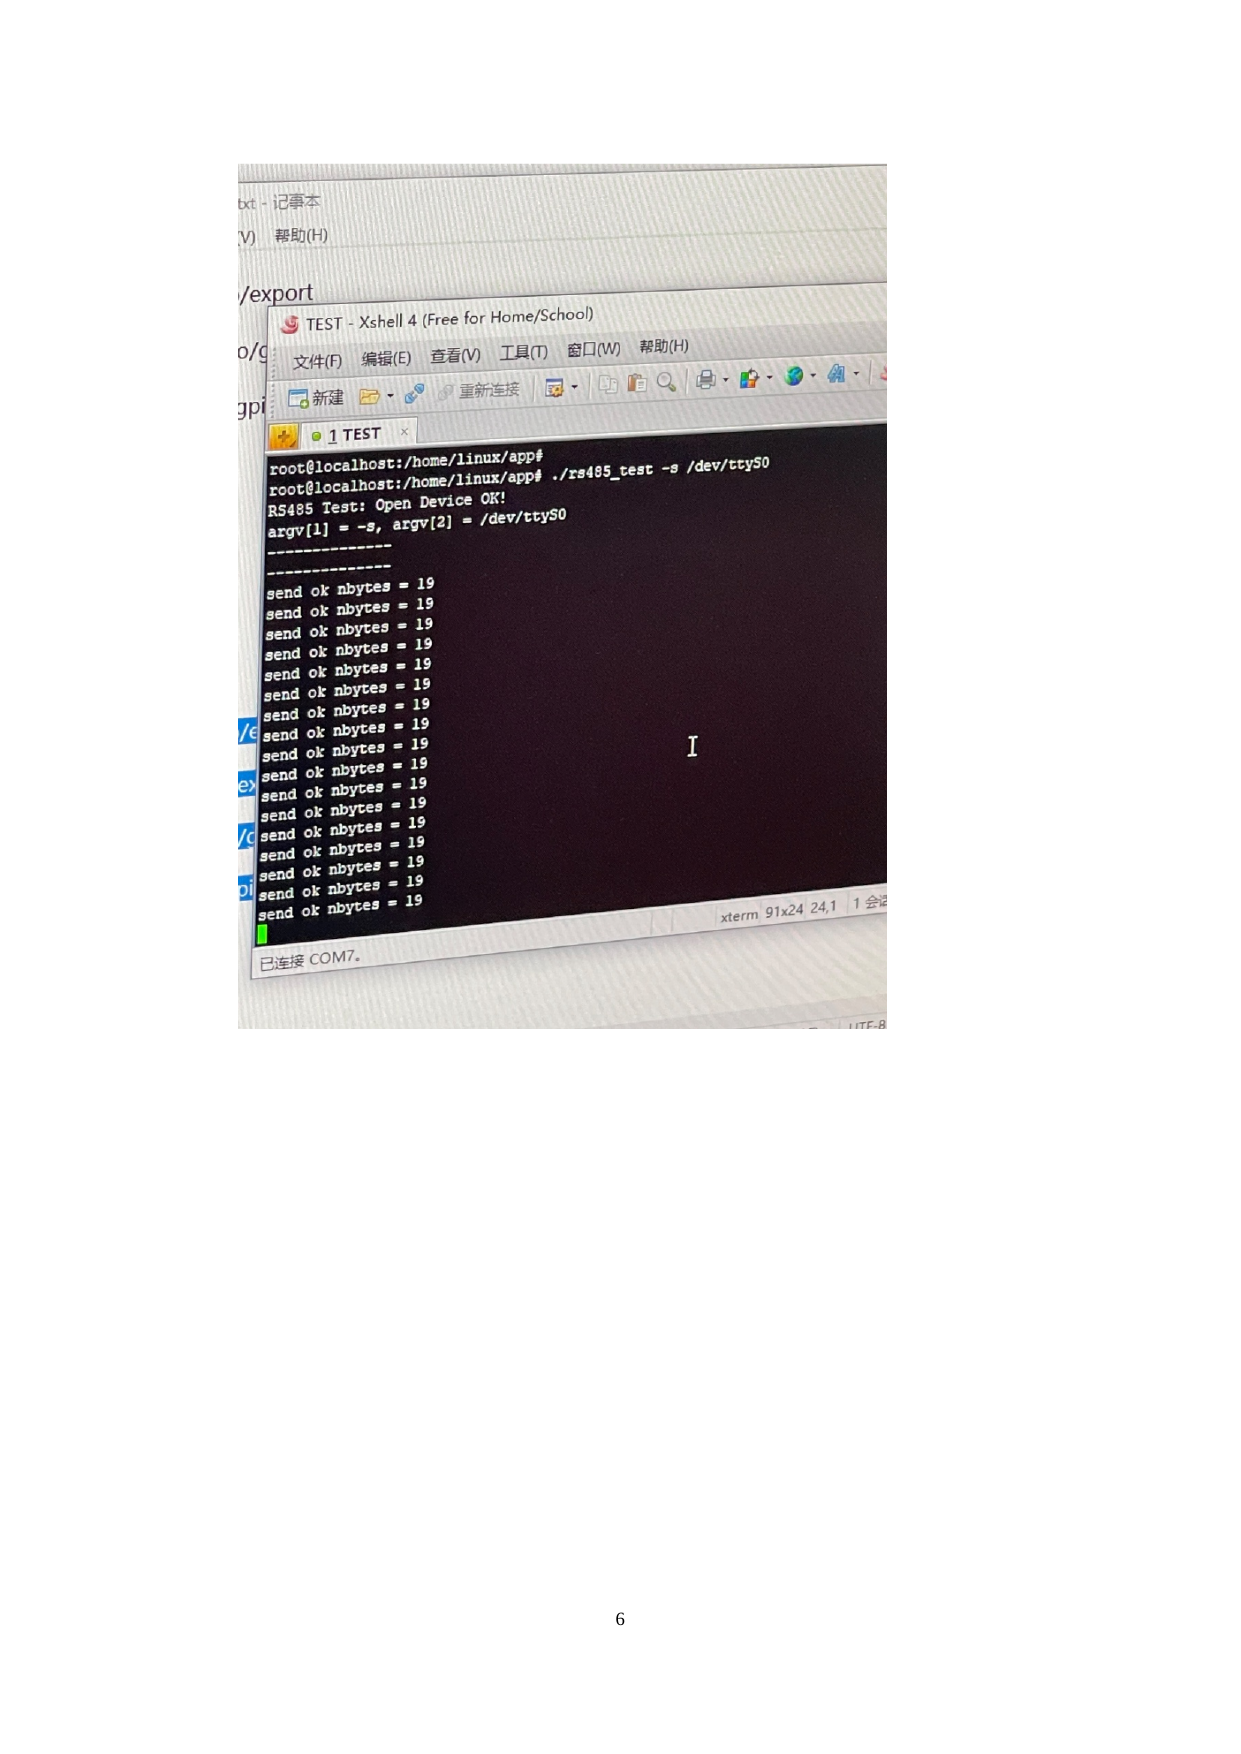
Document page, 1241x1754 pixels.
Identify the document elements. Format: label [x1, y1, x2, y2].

picture [238, 165, 887, 1028]
